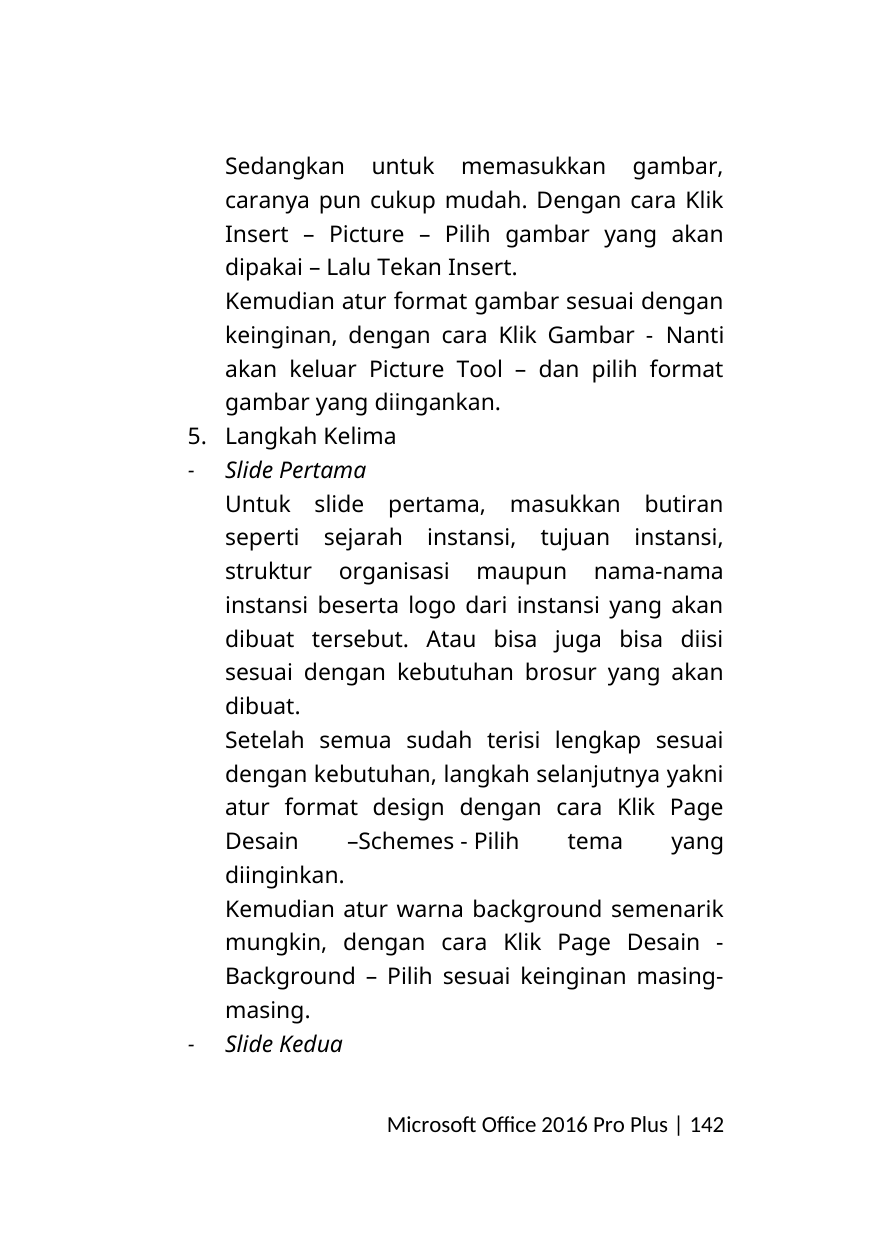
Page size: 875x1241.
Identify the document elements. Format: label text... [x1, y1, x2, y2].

text Sedangkan untuk memasukkan gambar, caranya pun cukup mudah. Dengan cara Klik Insert – Picture – Pilih gambar yang akan dipakai – Lalu Tekan Insert. [225, 150, 724, 282]
text Untuk slide pertama, masukkan butiran seperti sejarah instansi, tujuan instansi, struktur organisasi maupun nama-nama instansi beserta logo dari instansi yang akan dibuat tersebut. Atau bisa juga bisa diisi sesuai dengan kebutuhan brosur yang akan dibuat. [225, 487, 724, 721]
text Setelah semua sudah terisi lengkap sesuai dengan kebutuhan, langkah selanjutnya yakni atur format design dengan cara Klik Page Desain –Schemes - Pilih tema yang diinginkan. [225, 724, 724, 890]
list Slide Pertama [187, 454, 724, 485]
text Kemudian atur warna background semenarik mungkin, dengan cara Klik Page Desain - Background – Pilih sesuai keinginan masing-masing. [225, 892, 724, 1025]
text Kemudian atur format gambar sesuai dengan keinginan, dengan cara Klik Gambar - Nanti akan keluar Picture Tool – dan pilih format gambar yang diingankan. [225, 285, 724, 417]
list Langkah Kelima [187, 420, 724, 451]
list Slide Kedua [187, 1027, 724, 1059]
